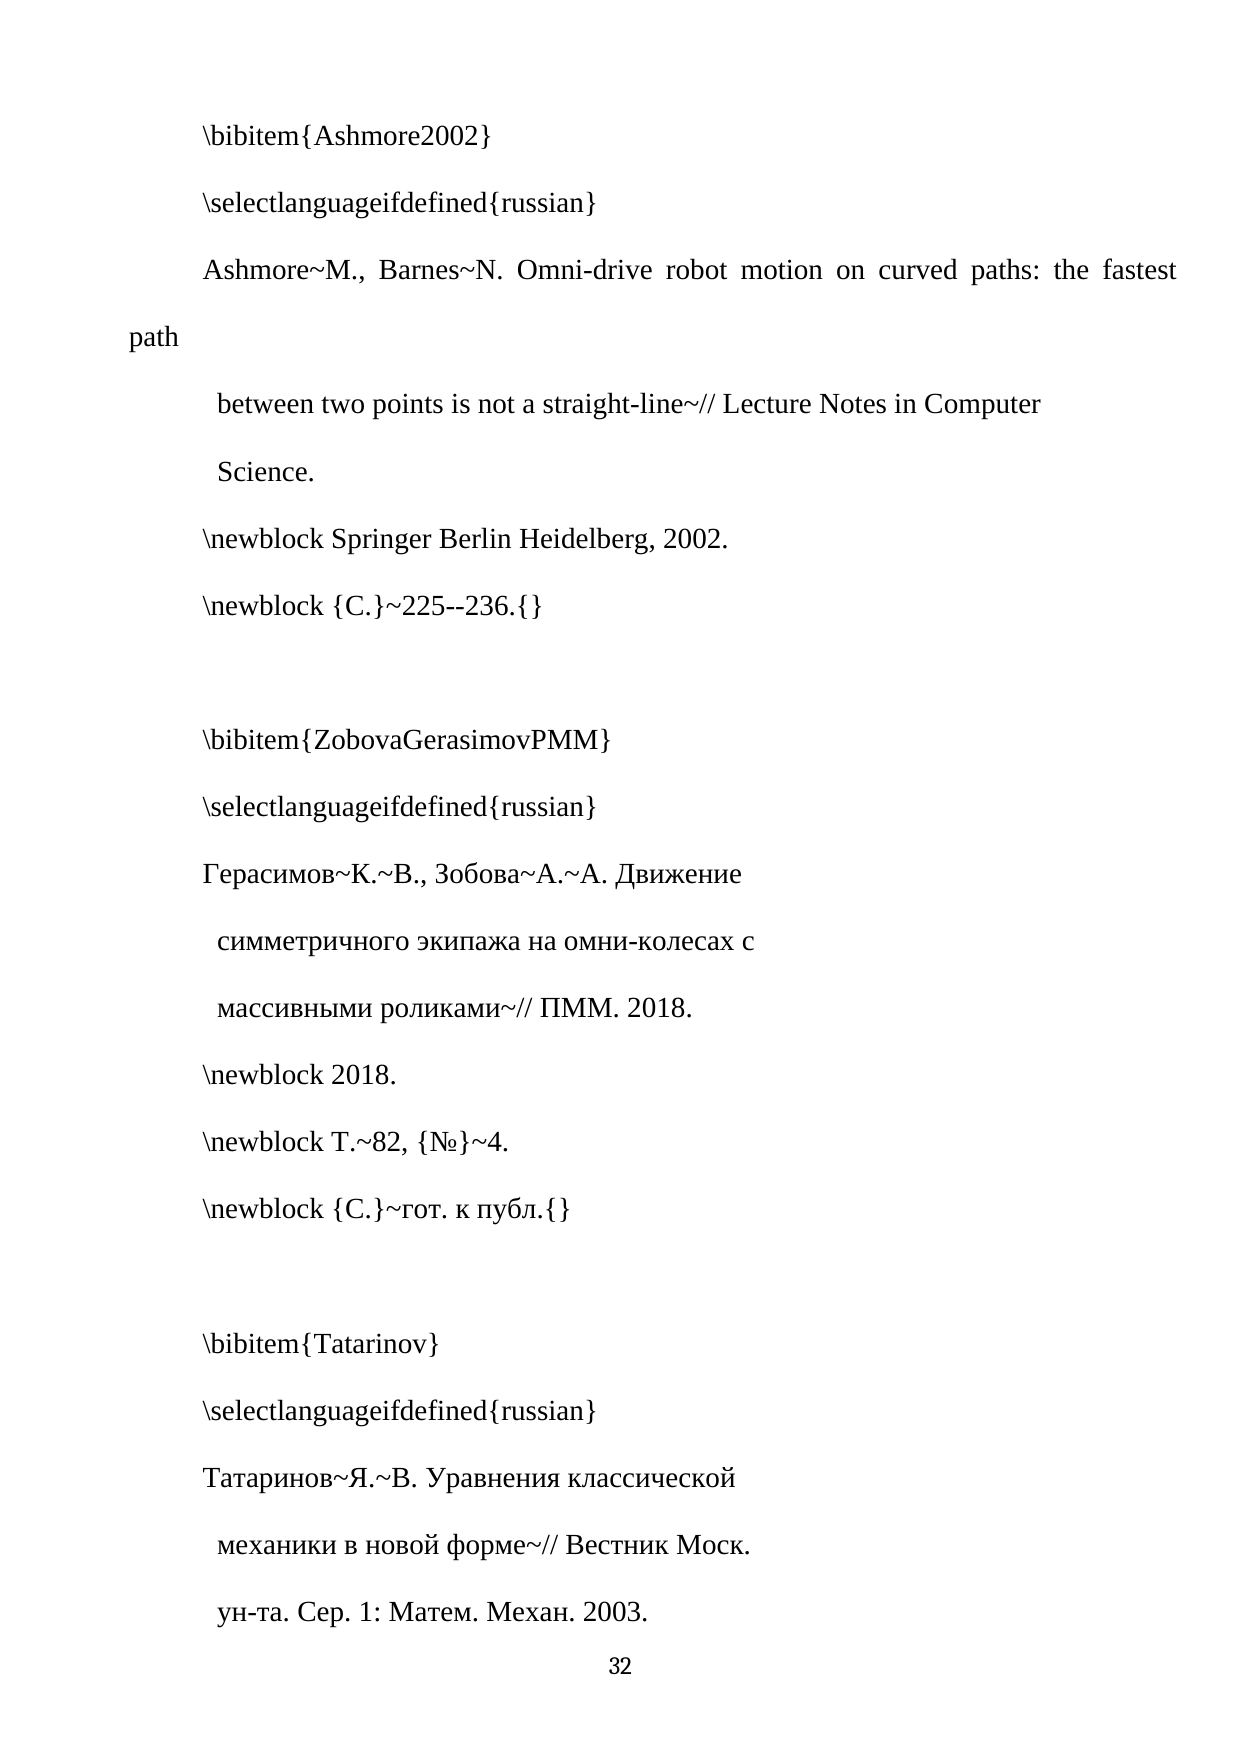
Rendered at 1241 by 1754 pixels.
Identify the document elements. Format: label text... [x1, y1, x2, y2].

text \selectlanguageifdefined{russian} [128, 1393, 1177, 1426]
text механики в новой форме~// Вестник Моск. [128, 1527, 1177, 1561]
text \bibitem{Tatarinov} [128, 1326, 1177, 1359]
text \newblock 2018. [128, 1057, 1177, 1091]
text \newblock Springer Berlin Heidelberg, 2002. [128, 521, 1177, 554]
text \newblock {С.}~гот. к публ.{} [128, 1192, 1177, 1225]
text Ashmore~M., Barnes~N. Omni-drive robot motion on curved paths: the fastest path [128, 252, 1177, 353]
text симметричного экипажа на омни-колесах с [128, 923, 1177, 957]
text \newblock Т.~82, {№}~4. [128, 1124, 1177, 1158]
text ун-та. Сер. 1: Матем. Механ. 2003. [128, 1594, 1177, 1628]
text between two points is not a straight-line~// Lecture Notes in Computer [128, 387, 1177, 420]
text \bibitem{Ashmore2002} [128, 118, 1177, 152]
text \selectlanguageifdefined{russian} [128, 789, 1177, 823]
text \newblock {С.}~225--236.{} [128, 588, 1177, 621]
text \selectlanguageifdefined{russian} [128, 185, 1177, 219]
text \bibitem{ZobovaGerasimovPMM} [128, 722, 1177, 756]
text Герасимов~К.~В., Зобова~А.~А. Движение [128, 856, 1177, 890]
text Science. [128, 454, 1177, 487]
text массивными роликами~// ПММ. 2018. [128, 990, 1177, 1024]
text Татаринов~Я.~В. Уравнения классической [128, 1460, 1177, 1493]
